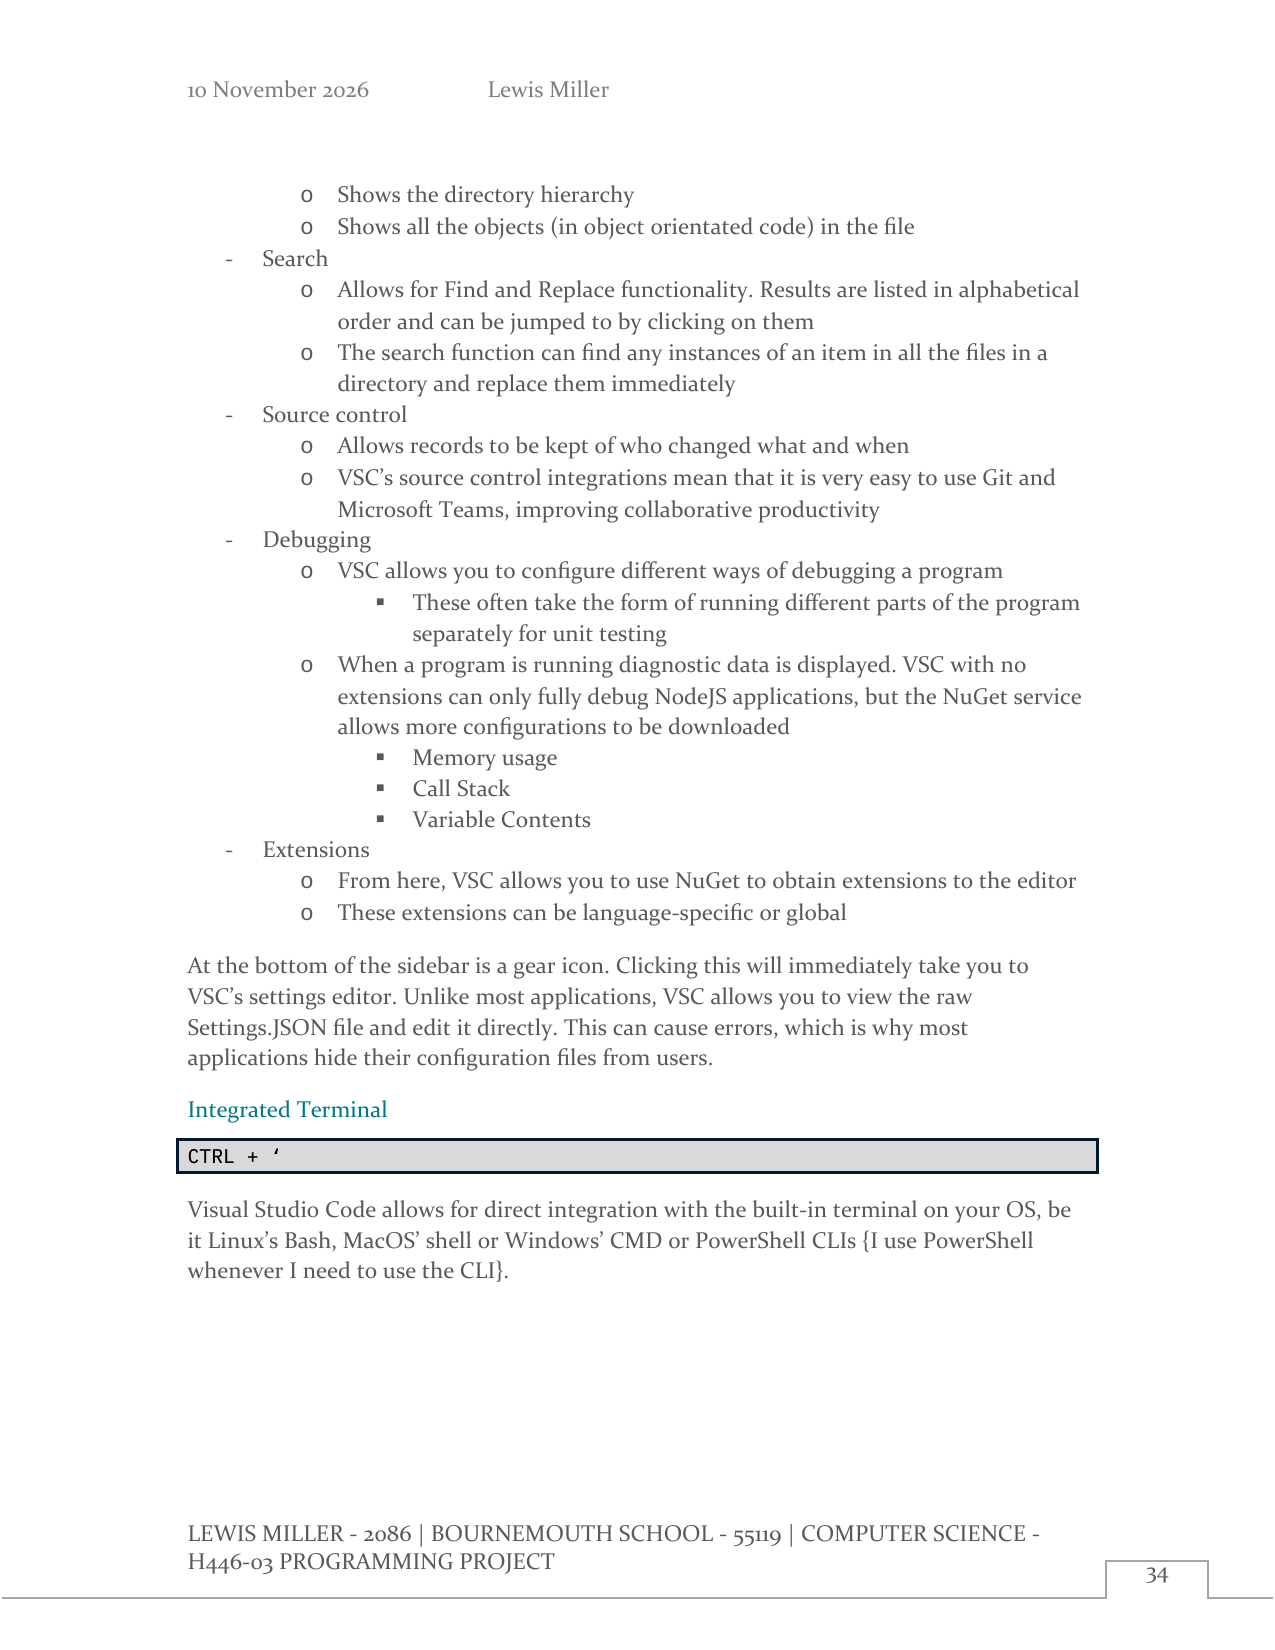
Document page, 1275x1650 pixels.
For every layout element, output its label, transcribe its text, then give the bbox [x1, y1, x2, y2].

list Shows all the objects (in object orientated code) in the file [300, 212, 1088, 241]
list VSC’s source control integrations mean that it is very easy to use Git and Microsoft Teams, improving collaborative productivity [300, 463, 1088, 523]
list Variable Contents [375, 805, 1088, 833]
list VSC allows you to configure different ways of debugging a program [300, 556, 1088, 586]
list Shows the directory hierarchy [300, 180, 1088, 209]
list Call Stack [375, 774, 1088, 802]
list When a program is running diagnostic data is displayed. VSC with no extensions can only fully debug NodeJS applications, but the NuGet service allows more configurations to be downloaded [300, 650, 1088, 741]
text Visual Studio Code allows for direct integration with the built-in terminal on your OS, be it Linux’s Bash, MacOS’ shell or Windows’ CMD or PowerShell CLIs {I use PowerShell whenever I need to use the CLI}. [187, 1195, 1088, 1284]
list Source control [225, 400, 1088, 428]
list From here, VSC allows you to use NuGet to obtain extensions to the editor [300, 866, 1088, 895]
list Search [225, 244, 1088, 272]
text CTRL + ‘ [179, 1141, 1096, 1171]
list These often take the form of running different parts of the program separately for unit testing [375, 588, 1088, 647]
text At the bottom of the sidebar is a gear icon. Clicking this will immediately take you to VSC’s settings editor. Unlike most applications, VSC allows you to view the raw Settings.JSON file and edit it directly. This can cause errors, which is why most applications hide their configuration files from users. [187, 951, 1088, 1071]
list Allows for Find and Replace functionality. Results are listed in alphabetical order and can be jumped to by clicking on them [300, 275, 1088, 335]
list Memory usage [375, 743, 1088, 771]
list Debugging [225, 526, 1088, 554]
list Extensions [225, 835, 1088, 863]
list These extensions can be language-specific or global [300, 898, 1088, 927]
list The search function can find any instances of an item in all the files in a directory and replace them immediately [300, 338, 1088, 397]
subtitle Integrated Terminal [187, 1095, 1088, 1123]
list Allows records to be kept of who changed what and when [300, 431, 1088, 460]
